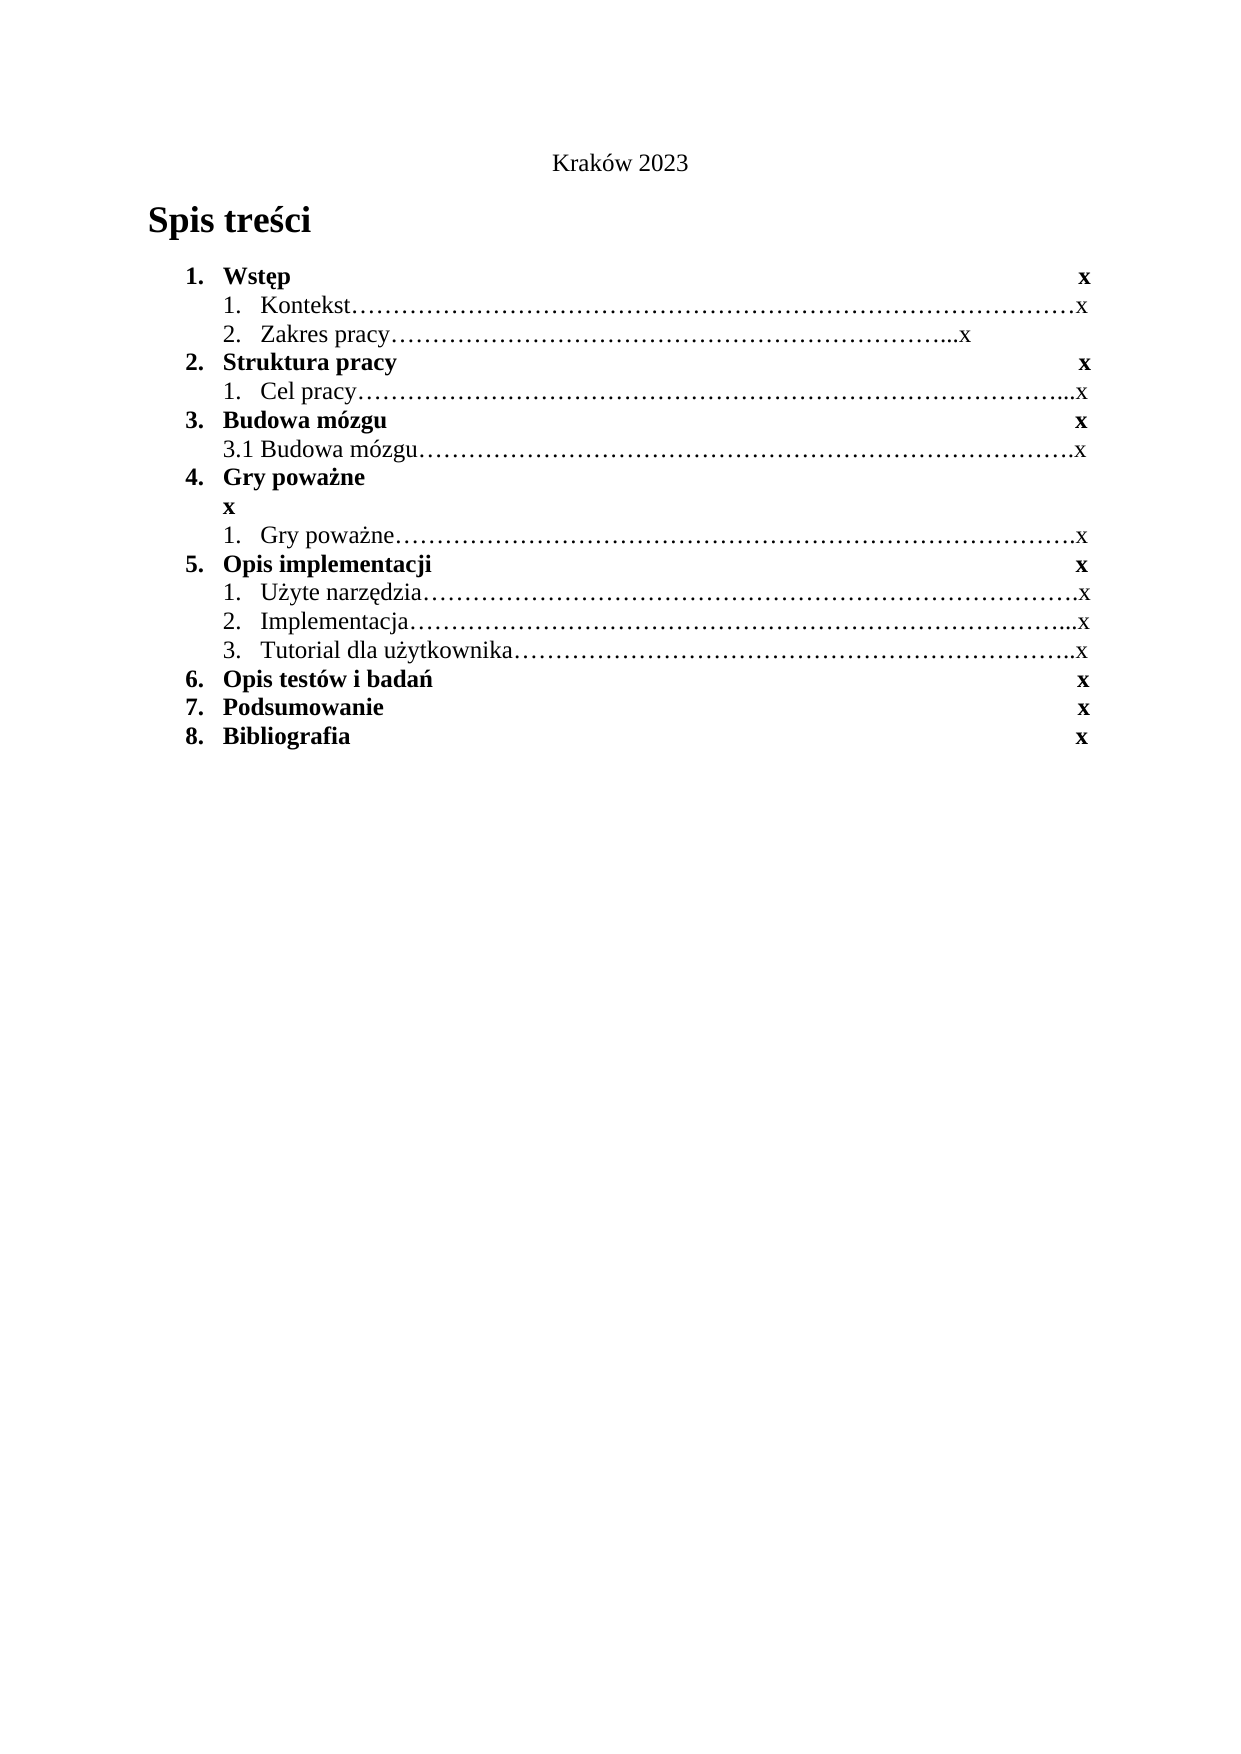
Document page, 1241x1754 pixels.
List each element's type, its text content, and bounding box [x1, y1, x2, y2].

list Opis implementacji x [185, 549, 1093, 577]
list Gry poważne x [185, 462, 1093, 520]
list Tutorial dla użytkownika…………………………………………………………..x [223, 635, 1093, 664]
list Opis testów i badań x [185, 664, 1093, 692]
list Cel pracy…………………………………………………………………………...x [223, 376, 1093, 405]
text Kraków 2023 [148, 148, 1093, 176]
list Wstęp x [185, 261, 1093, 290]
list Użyte narzędzia…………………………………………………………………….x [223, 577, 1093, 606]
list Implementacja……………………………………………………………………...x [223, 606, 1093, 635]
list Gry poważne……………………………………………………………………….x [223, 520, 1093, 549]
text Spis treści [148, 197, 1093, 240]
list Kontekst……………………………………………………………………………x [223, 290, 1093, 319]
list Budowa mózgu x [185, 405, 1093, 434]
list Zakres pracy…………………………………………………………...x [223, 319, 1093, 347]
text 3.1 Budowa mózgu…………………………………………………………………….x [223, 434, 1093, 462]
list Bibliografia x [185, 721, 1093, 750]
list Podsumowanie x [185, 692, 1093, 721]
list Struktura pracy x [185, 347, 1093, 376]
